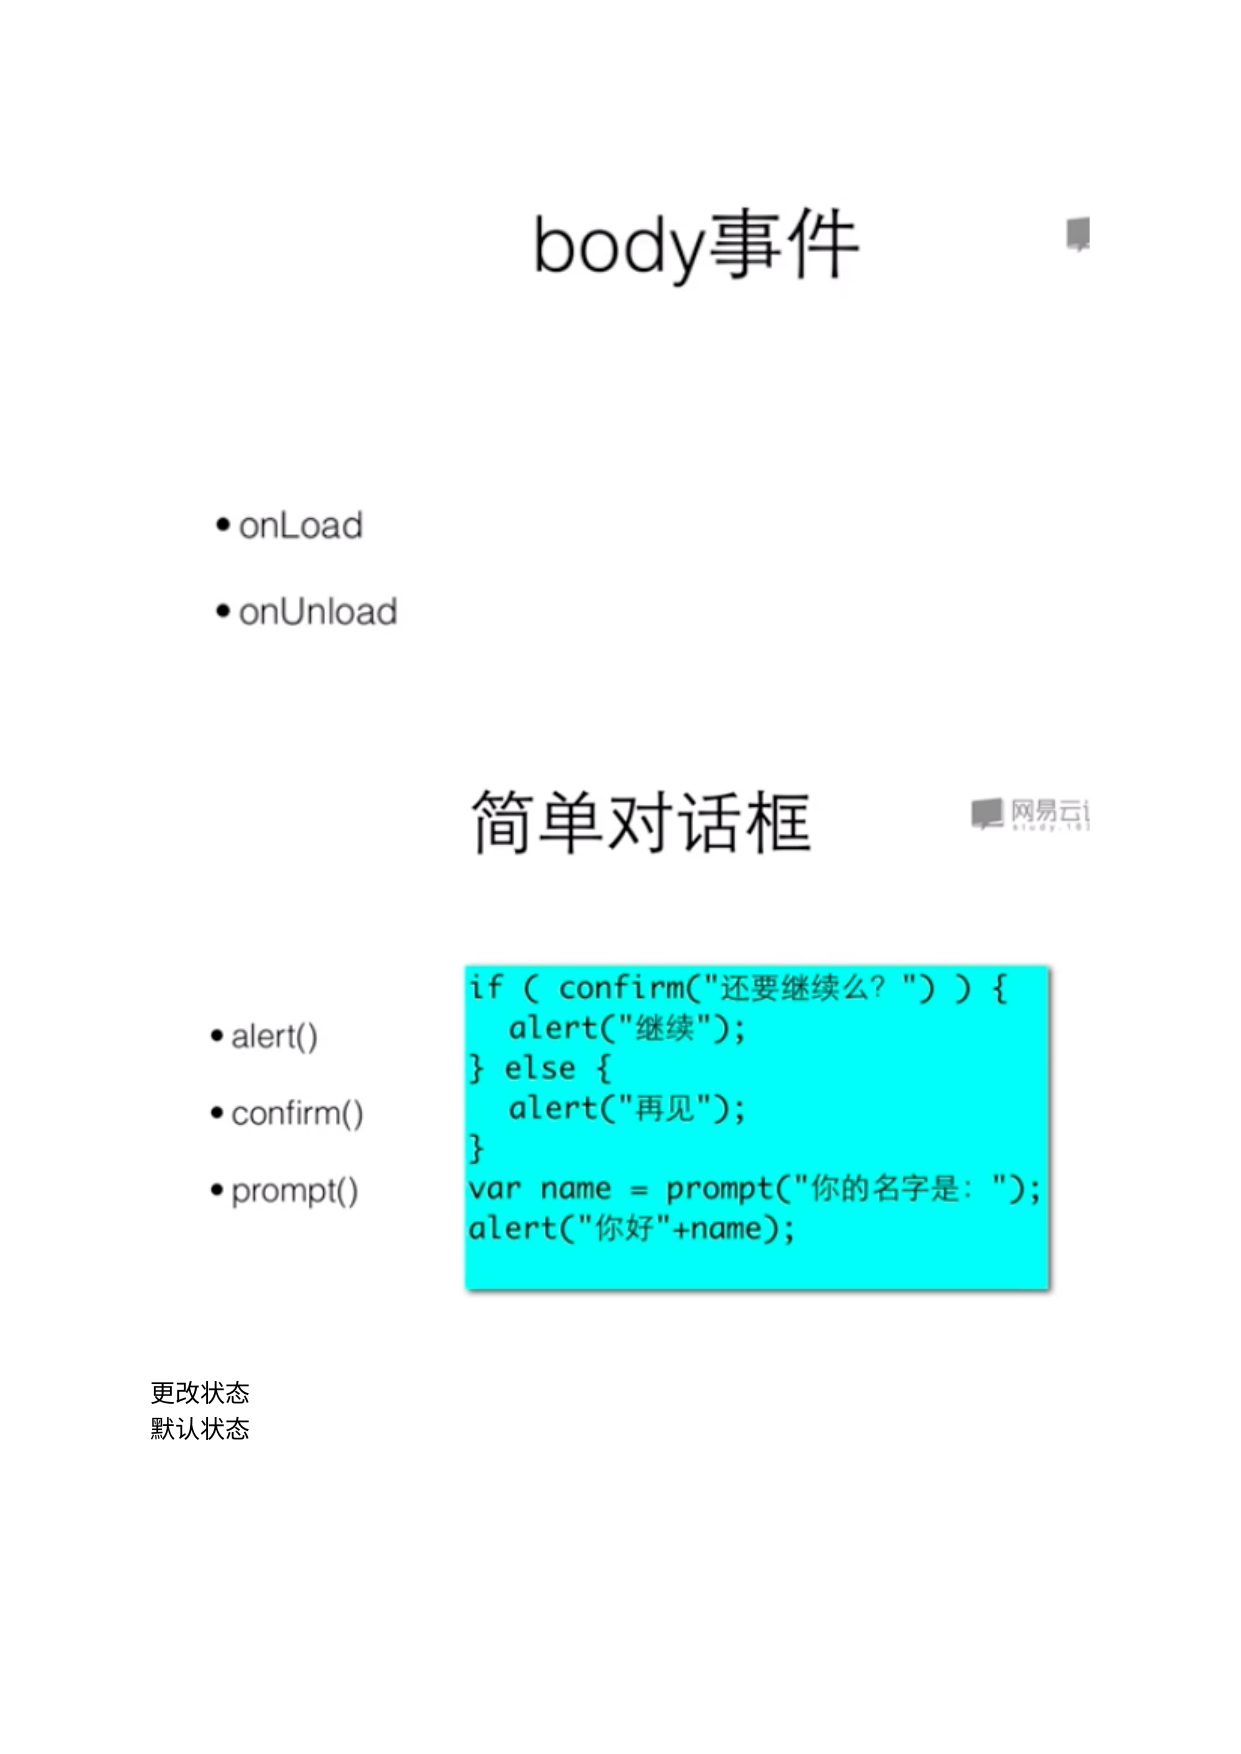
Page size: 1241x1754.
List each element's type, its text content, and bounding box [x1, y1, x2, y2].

text 默认状态 [150, 1409, 1090, 1446]
text 更改状态 [150, 1373, 1090, 1409]
picture [150, 150, 1090, 1345]
